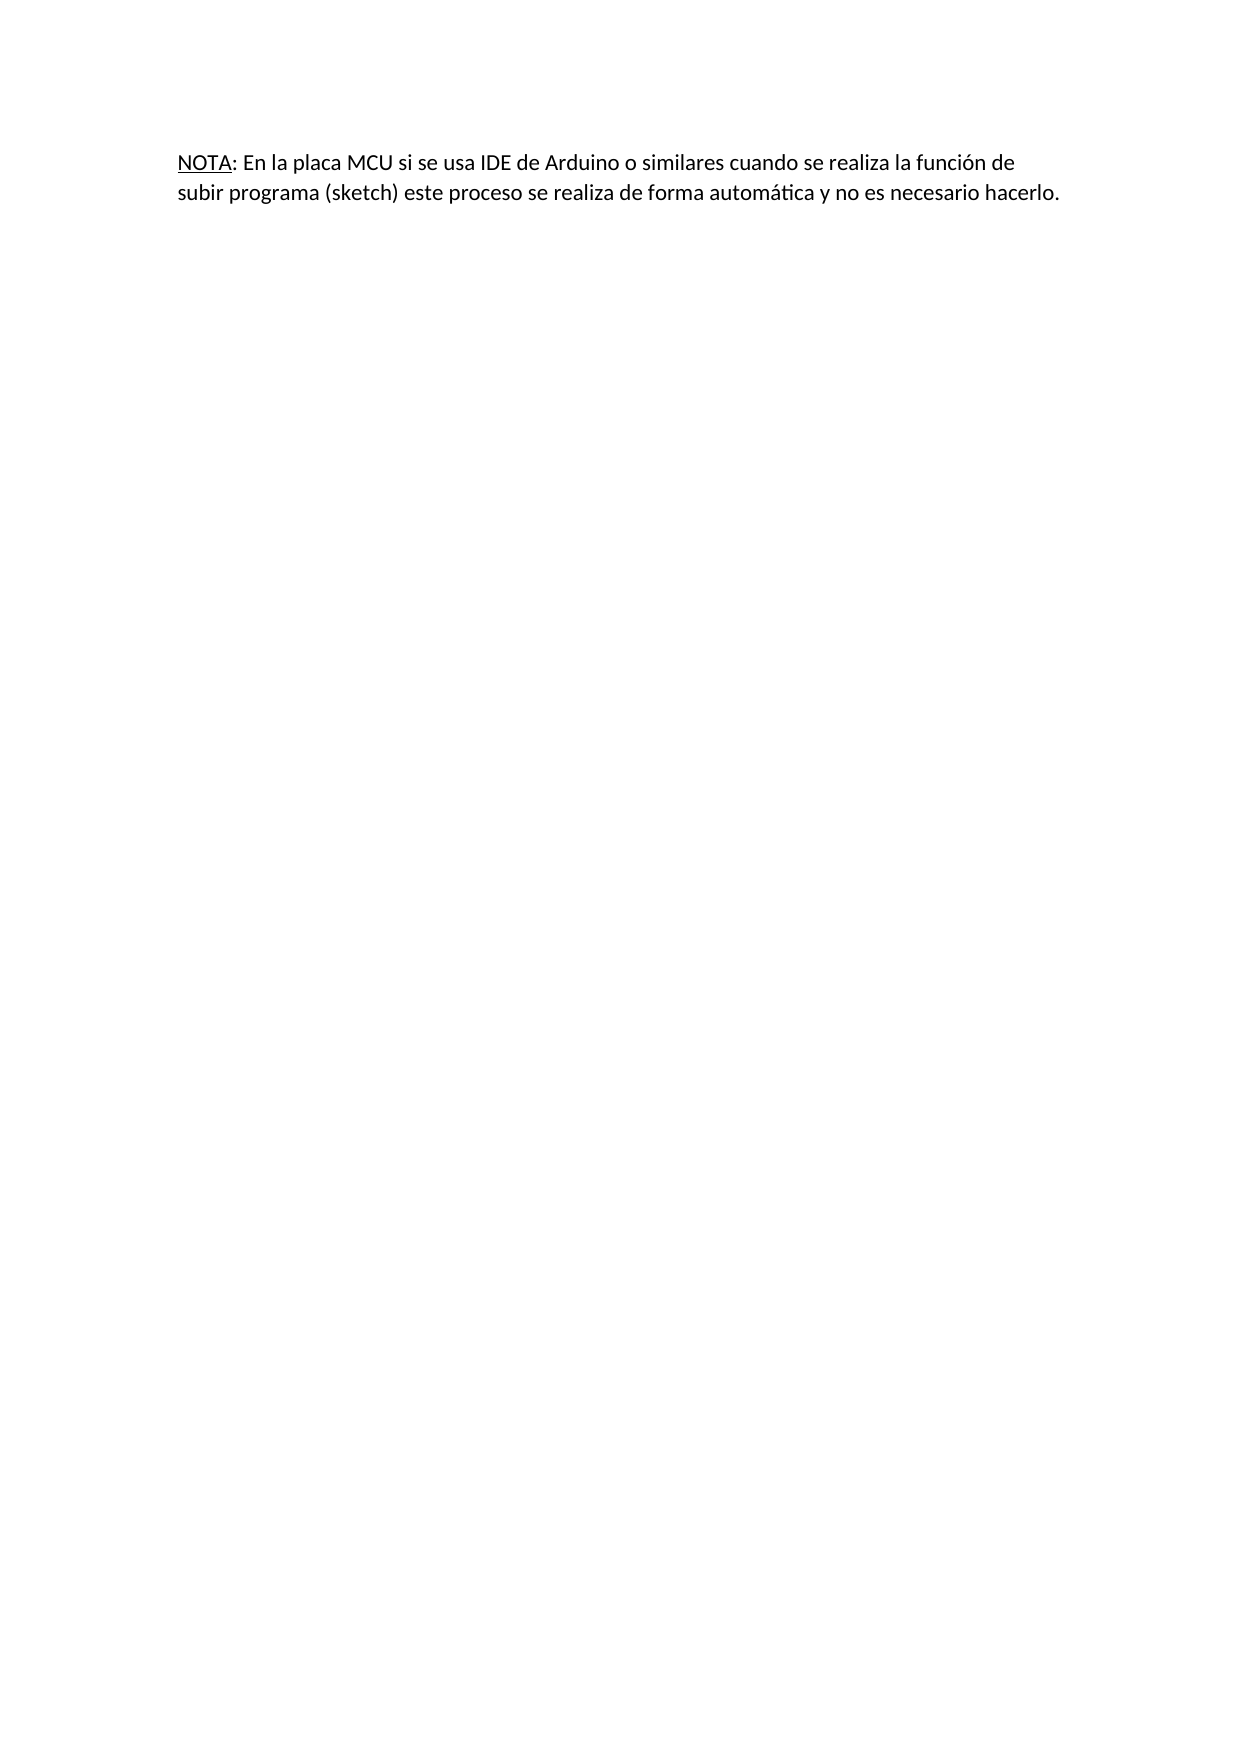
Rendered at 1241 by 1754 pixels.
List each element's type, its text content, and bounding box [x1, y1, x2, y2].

text NOTA: En la placa MCU si se usa IDE de Arduino o similares cuando se realiza la función de subir programa (sketch) este proceso se realiza de forma automática y no es necesario hacerlo. [177, 148, 1063, 206]
